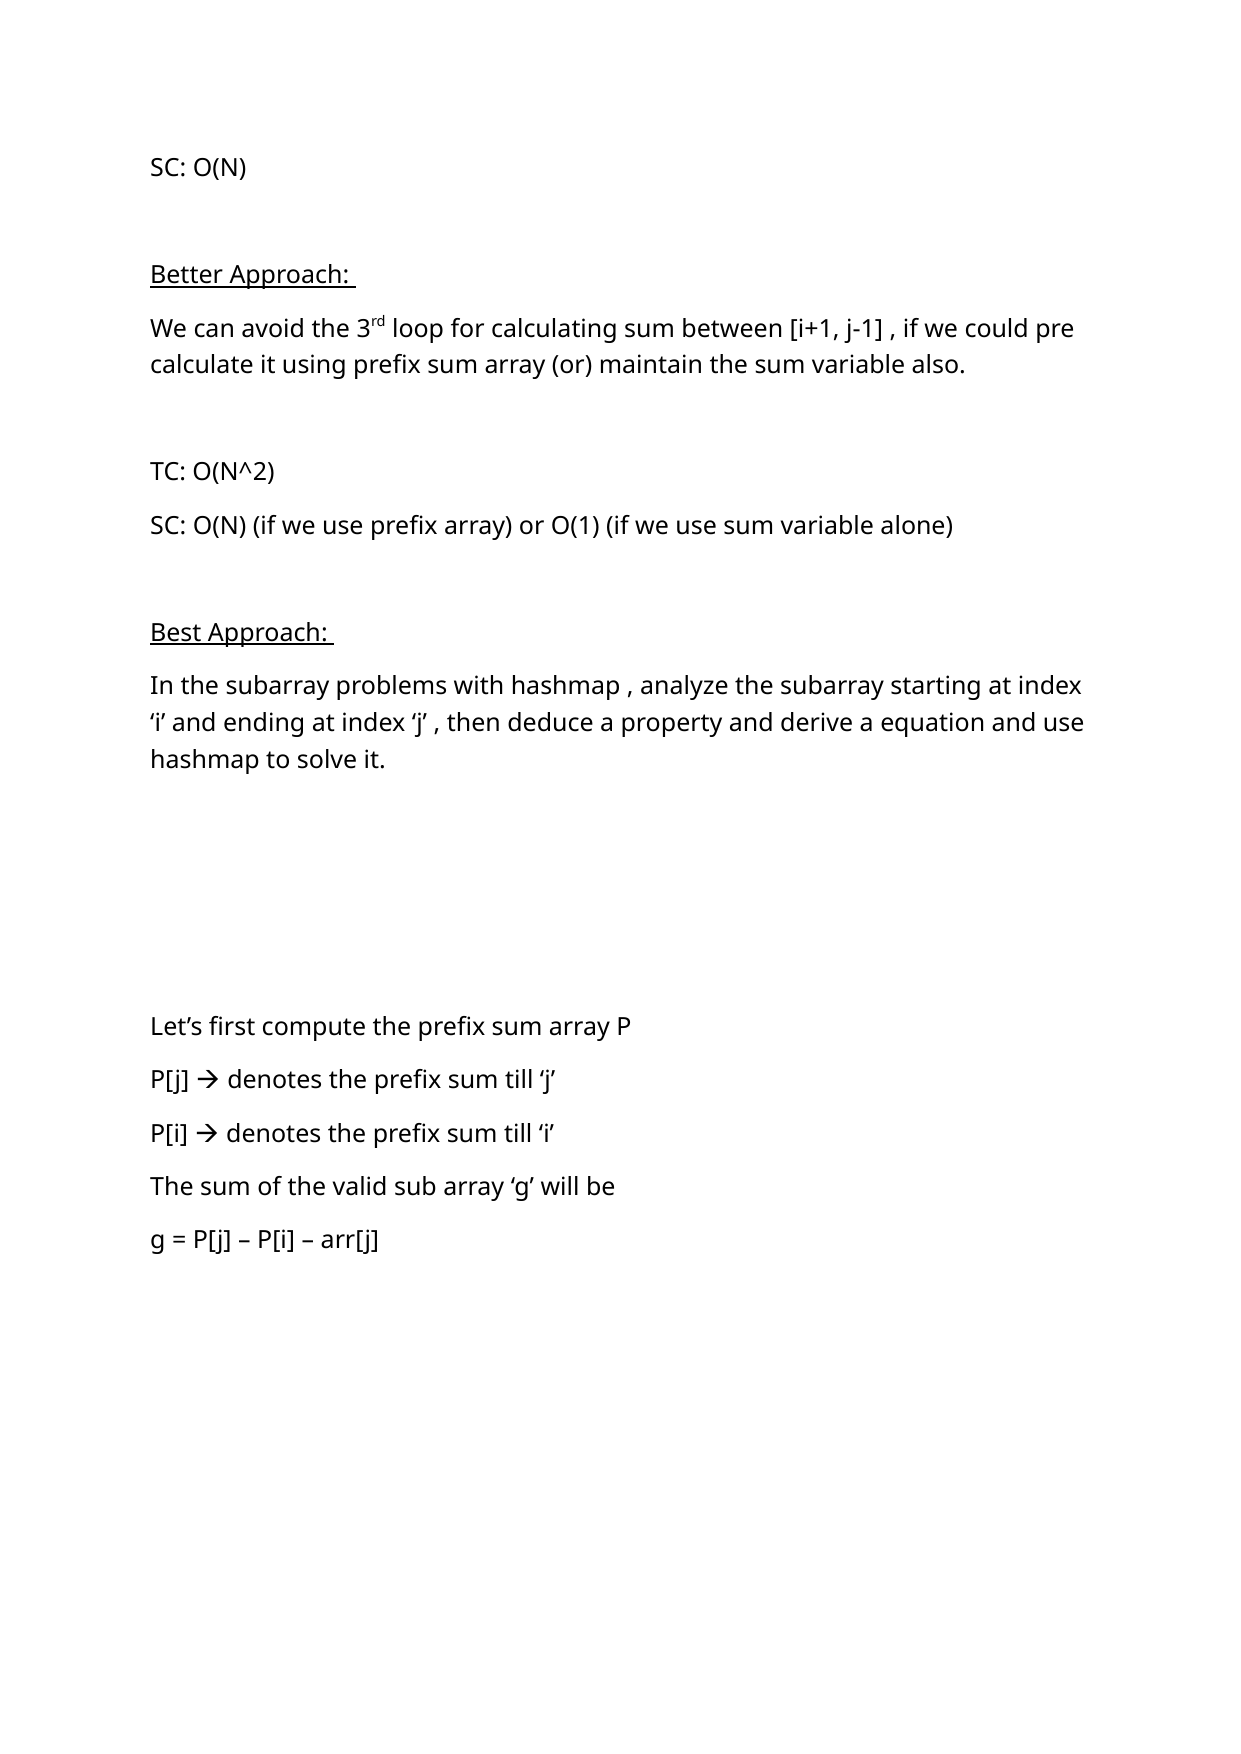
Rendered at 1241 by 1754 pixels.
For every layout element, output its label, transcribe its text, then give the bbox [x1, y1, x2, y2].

text SC: O(N) [150, 150, 1090, 184]
text In the subarray problems with hashmap , analyze the subarray starting at index ‘i’ and ending at index ‘j’ , then deduce a property and derive a equation and use hashmap to solve it. [150, 668, 1090, 775]
text Best Approach: [150, 614, 1090, 648]
text Let’s first compute the prefix sum array P [150, 1008, 1090, 1042]
text The sum of the valid sub array ‘g’ will be [150, 1169, 1090, 1203]
text g = P[j] – P[i] – arr[j] [150, 1222, 1090, 1256]
text TC: O(N^2) [150, 454, 1090, 488]
text Better Approach: [150, 257, 1090, 291]
text P[j] denotes the prefix sum till ‘j’ [150, 1062, 1090, 1096]
text SC: O(N) (if we use prefix array) or O(1) (if we use sum variable alone) [150, 507, 1090, 541]
text P[i] denotes the prefix sum till ‘i’ [150, 1115, 1090, 1149]
text We can avoid the 3rd loop for calculating sum between [i+1, j-1] , if we could pre calculate it using prefix sum array (or) maintain the sum variable also. [150, 310, 1090, 381]
